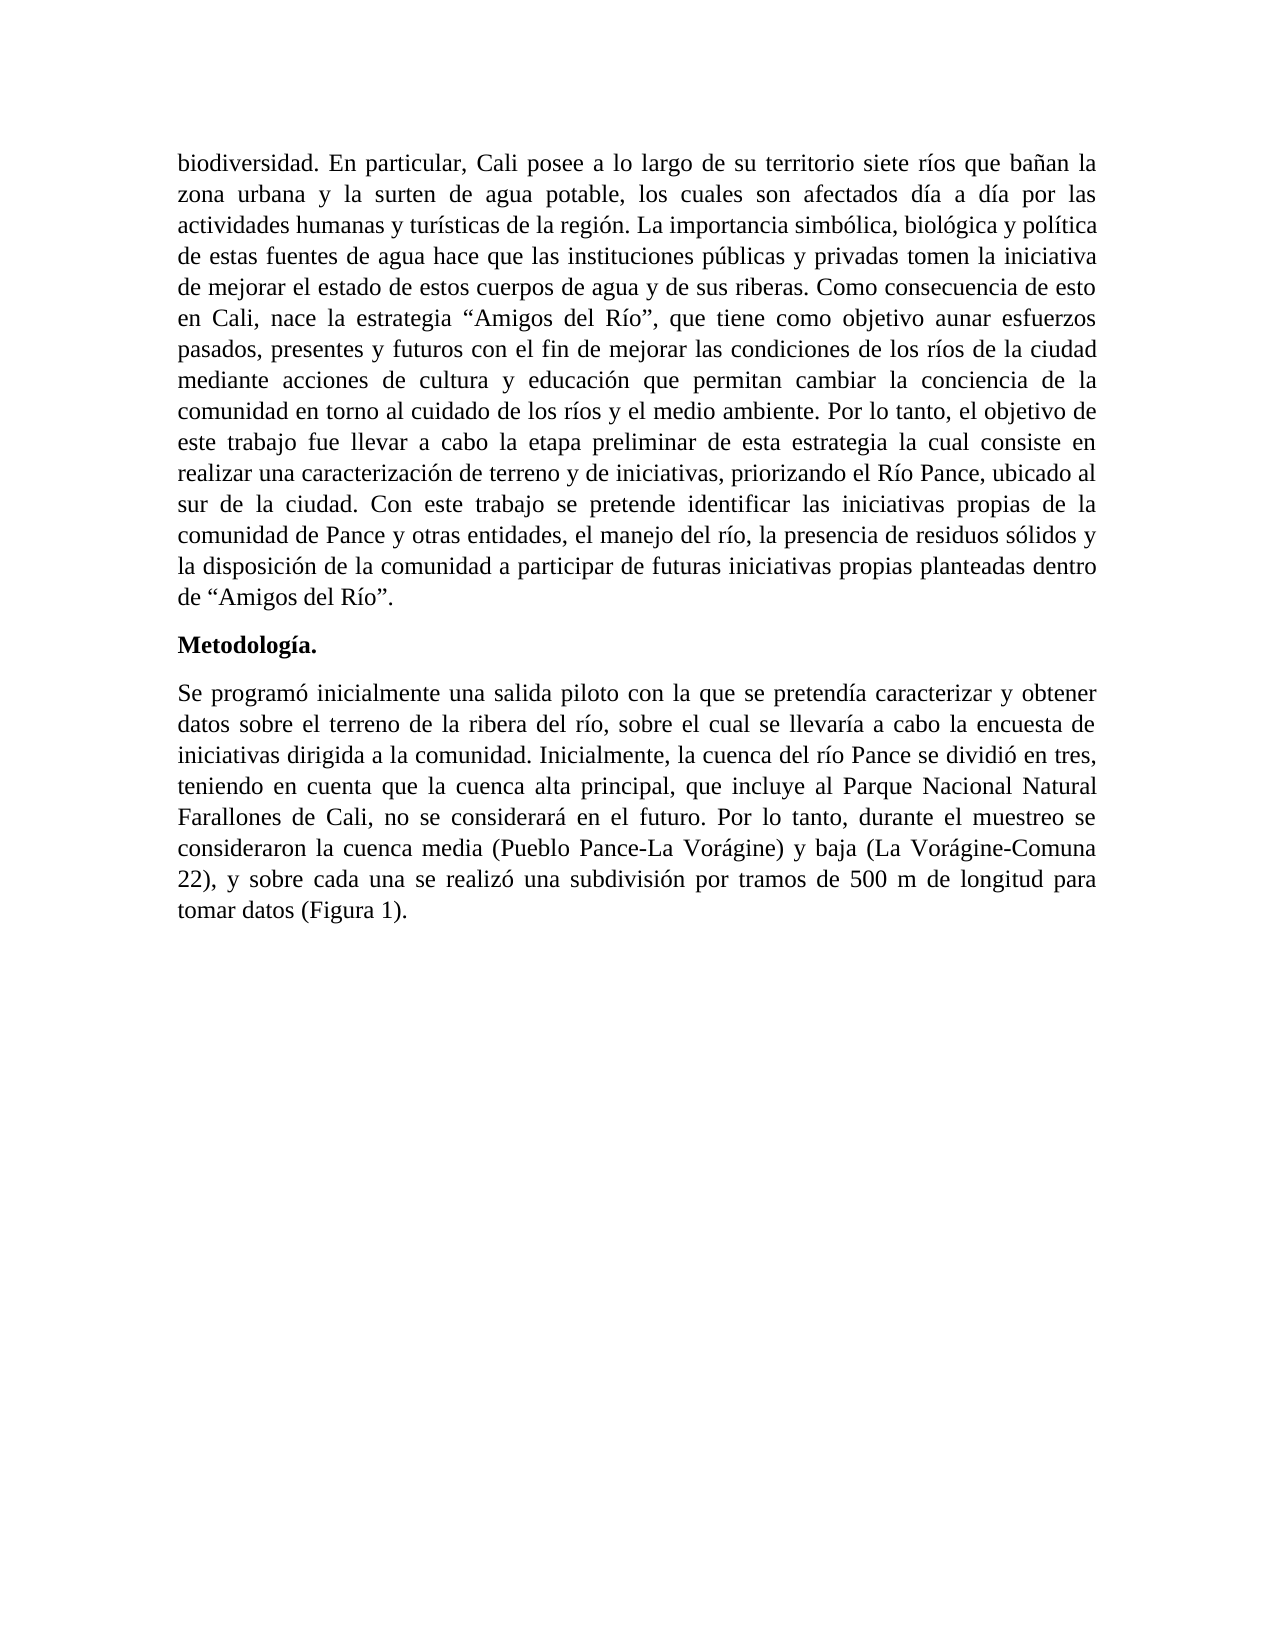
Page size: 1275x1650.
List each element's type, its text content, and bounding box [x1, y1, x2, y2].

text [177, 148, 1098, 611]
text Metodología. [177, 630, 1098, 659]
text Se programó inicialmente una salida piloto con la que se pretendía caracterizar y obtener datos sobre el terreno de la ribera del río, sobre el cual se llevaría a cabo la encuesta de iniciativas dirigida a la comunidad. Inicialmente, la cuenca del río Pance se dividió en tres, teniendo en cuenta que la cuenca alta principal, que incluye al Parque Nacional Natural Farallones de Cali, no se considerará en el futuro. Por lo tanto, durante el muestreo se consideraron la cuenca media (Pueblo Pance-La Vorágine) y baja (La Vorágine-Comuna 22), y sobre cada una se realizó una subdivisión por tramos de 500 m de longitud para tomar datos (Figura 1). [177, 678, 1098, 924]
